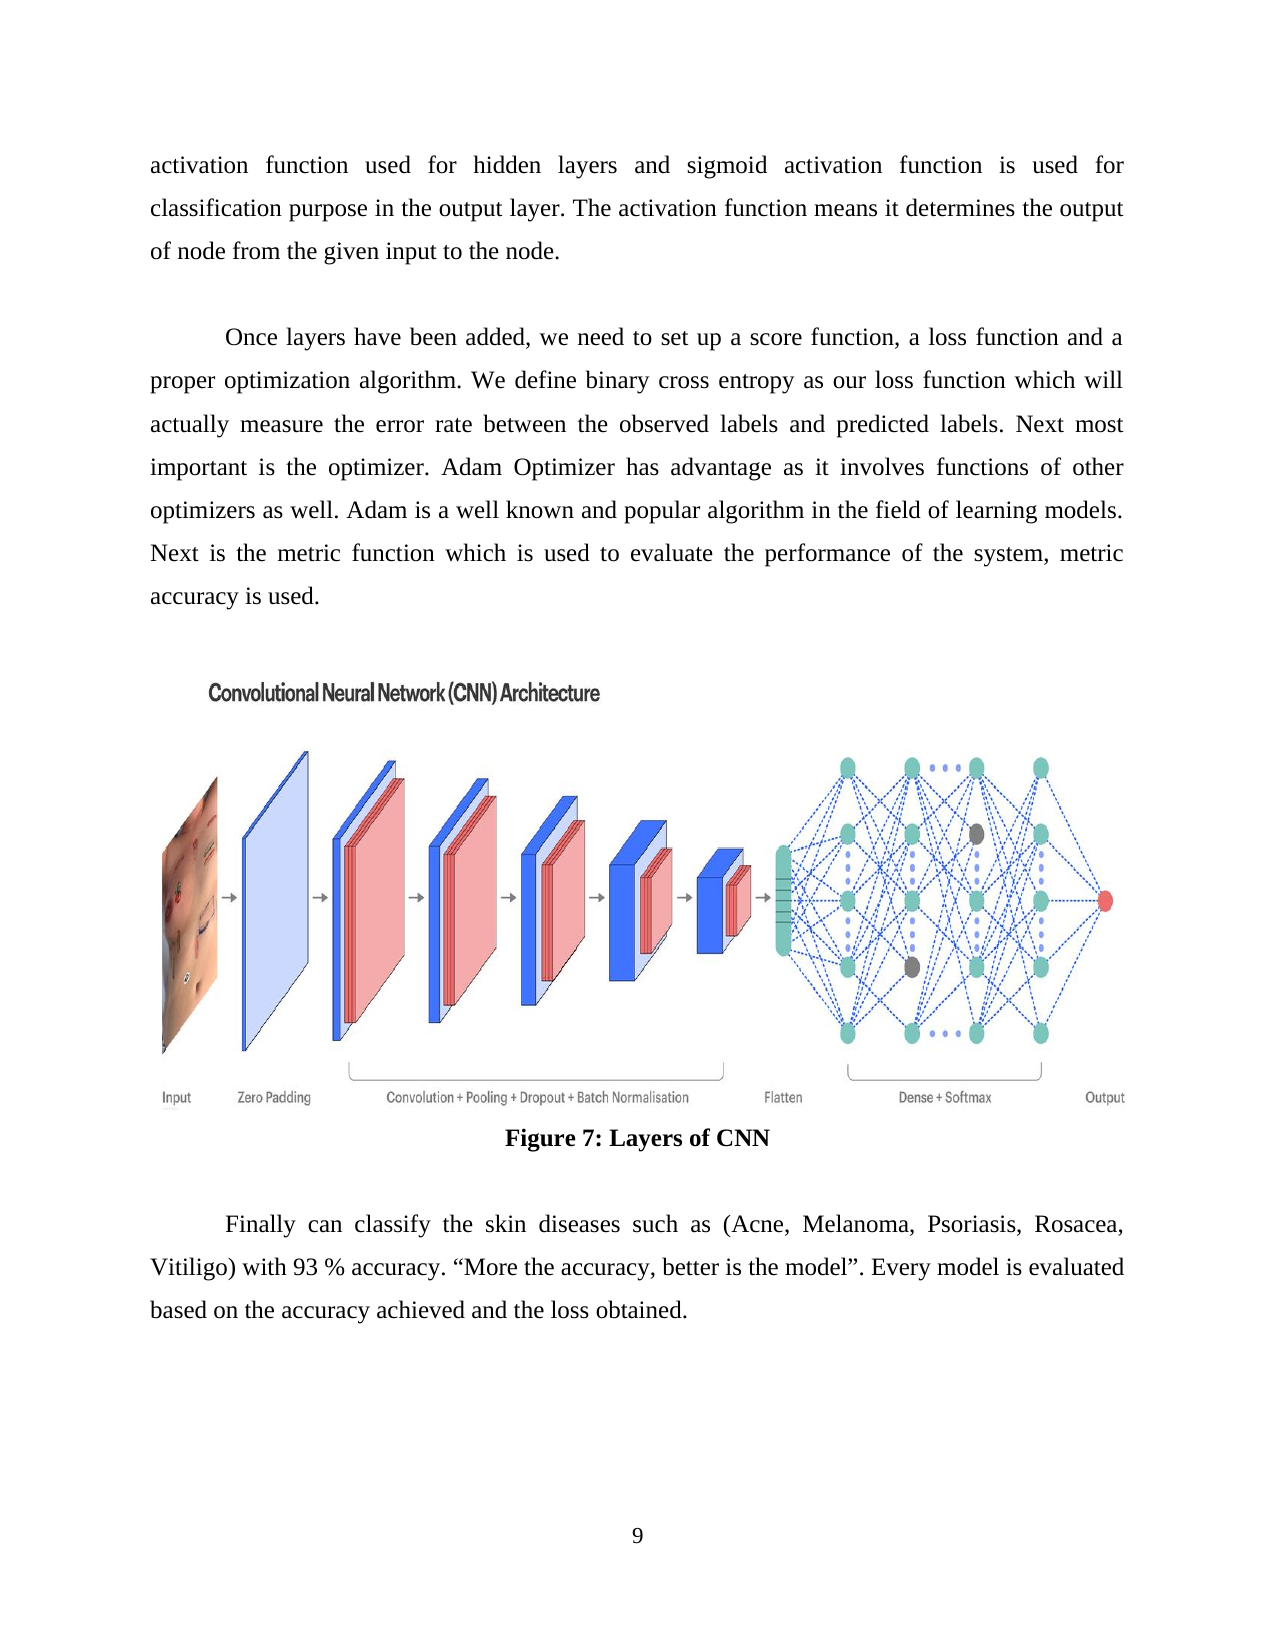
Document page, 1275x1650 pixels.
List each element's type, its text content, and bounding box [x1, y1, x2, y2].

picture [150, 667, 1135, 1110]
text Once layers have been added, we need to set up a score function, a loss function and a proper optimization algorithm. We define binary cross entropy as our loss function which will actually measure the error rate between the observed labels and predicted labels. Next most important is the optimizer. Adam Optimizer has advantage as it involves functions of other optimizers as well. Adam is a well known and popular algorithm in the field of learning models. Next is the metric function which is used to evaluate the performance of the system, metric accuracy is used. [150, 322, 1125, 610]
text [150, 150, 1125, 265]
text Figure 7: Layers of CNN [150, 1123, 1125, 1152]
text Finally can classify the skin diseases such as (Acne, Melanoma, Psoriasis, Rosacea, Vitiligo) with 93 % accuracy. “More the accuracy, better is the model”. Every model is evaluated based on the accuracy achieved and the loss obtained. [150, 1209, 1125, 1324]
